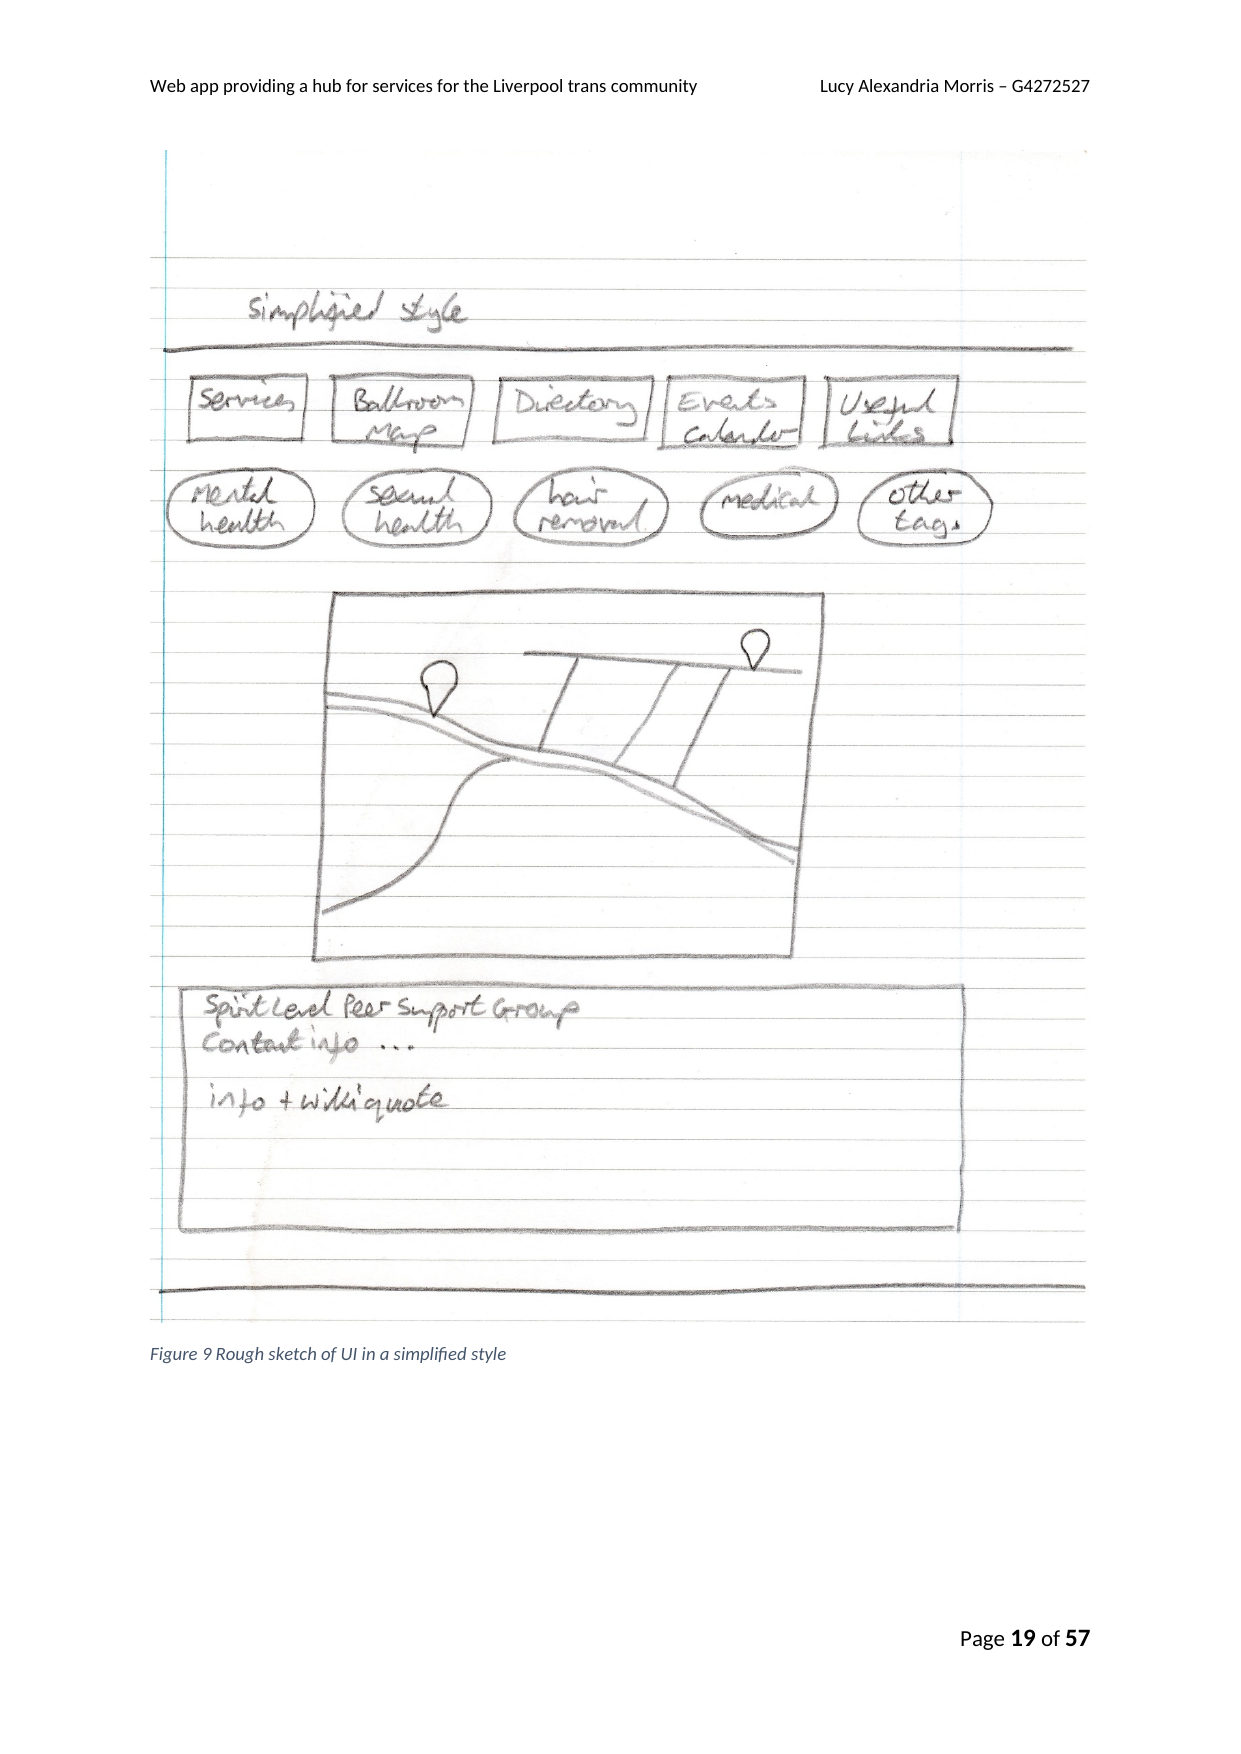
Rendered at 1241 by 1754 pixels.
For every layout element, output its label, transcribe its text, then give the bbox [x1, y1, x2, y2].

picture [150, 150, 1091, 1323]
